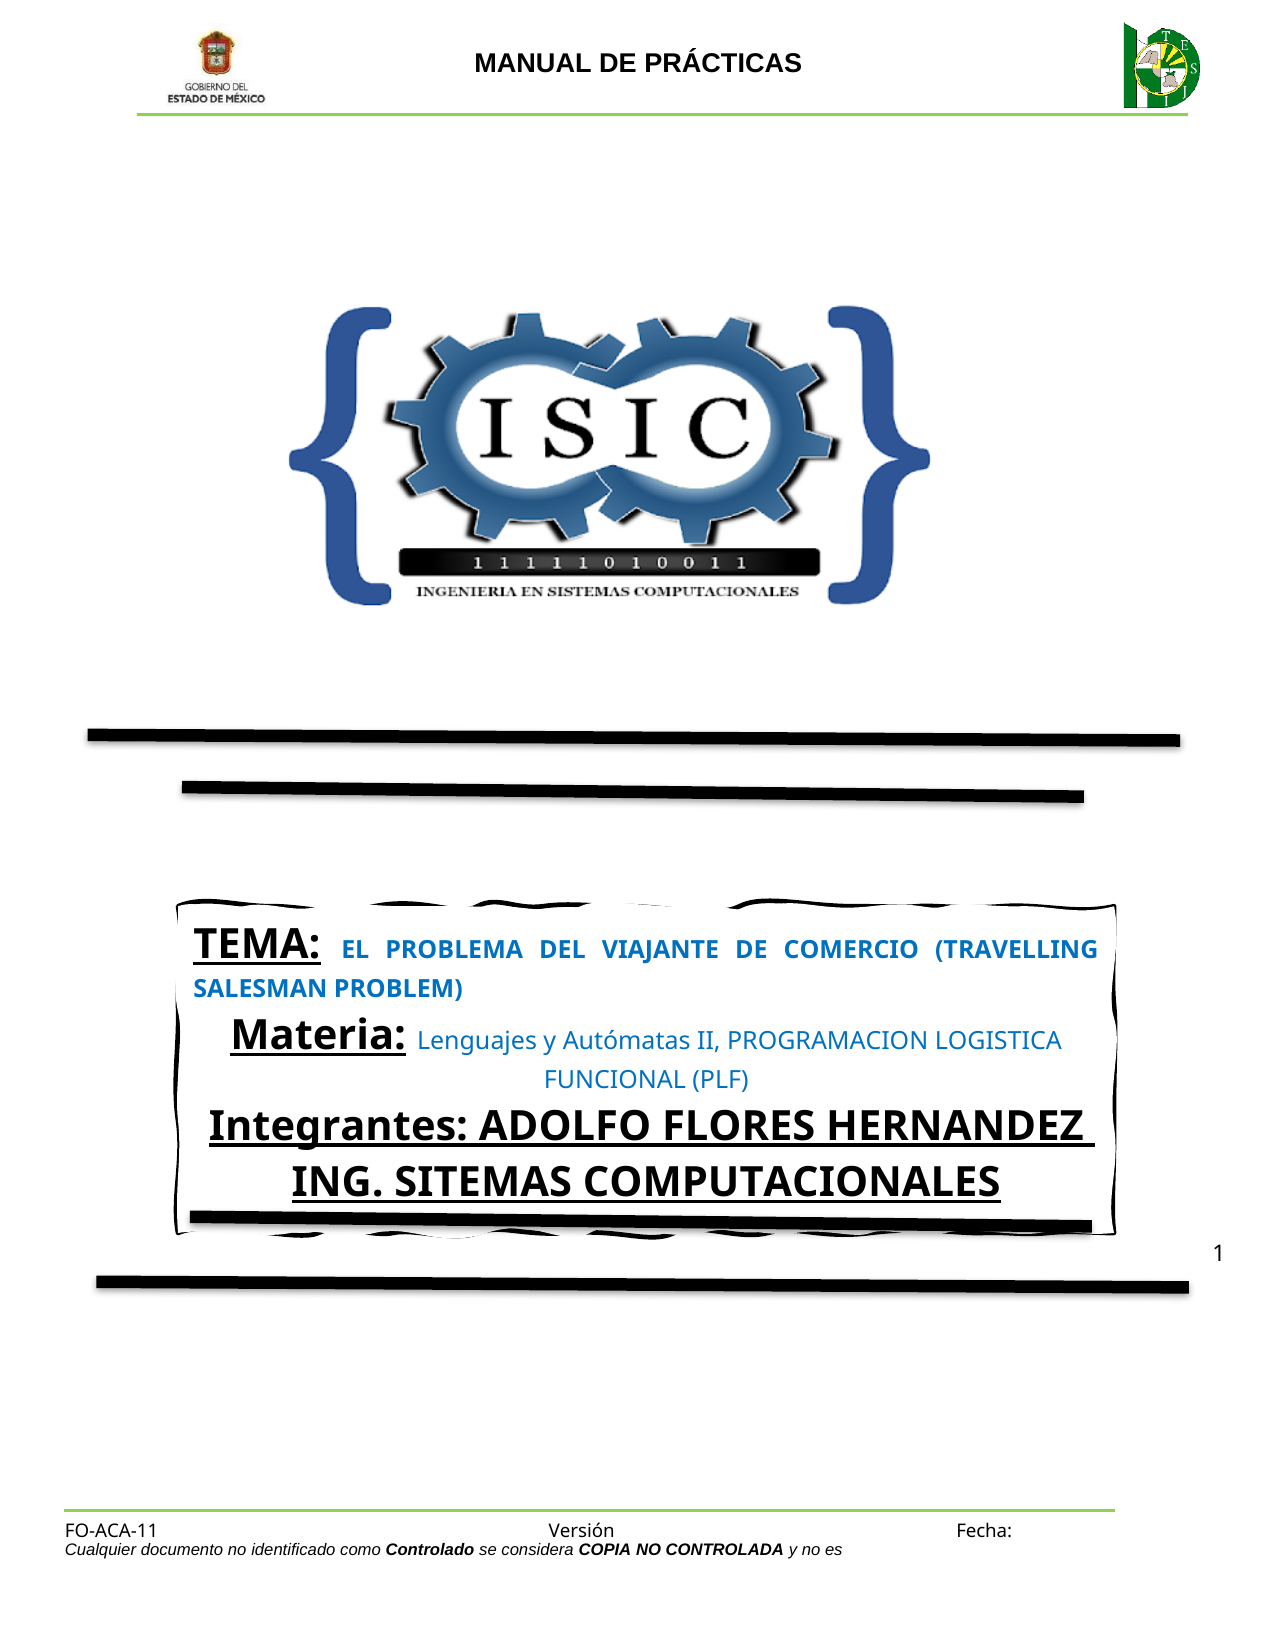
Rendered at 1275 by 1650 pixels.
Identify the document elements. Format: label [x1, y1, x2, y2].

picture [1123, 22, 1200, 108]
picture [166, 23, 266, 106]
picture [288, 293, 932, 606]
